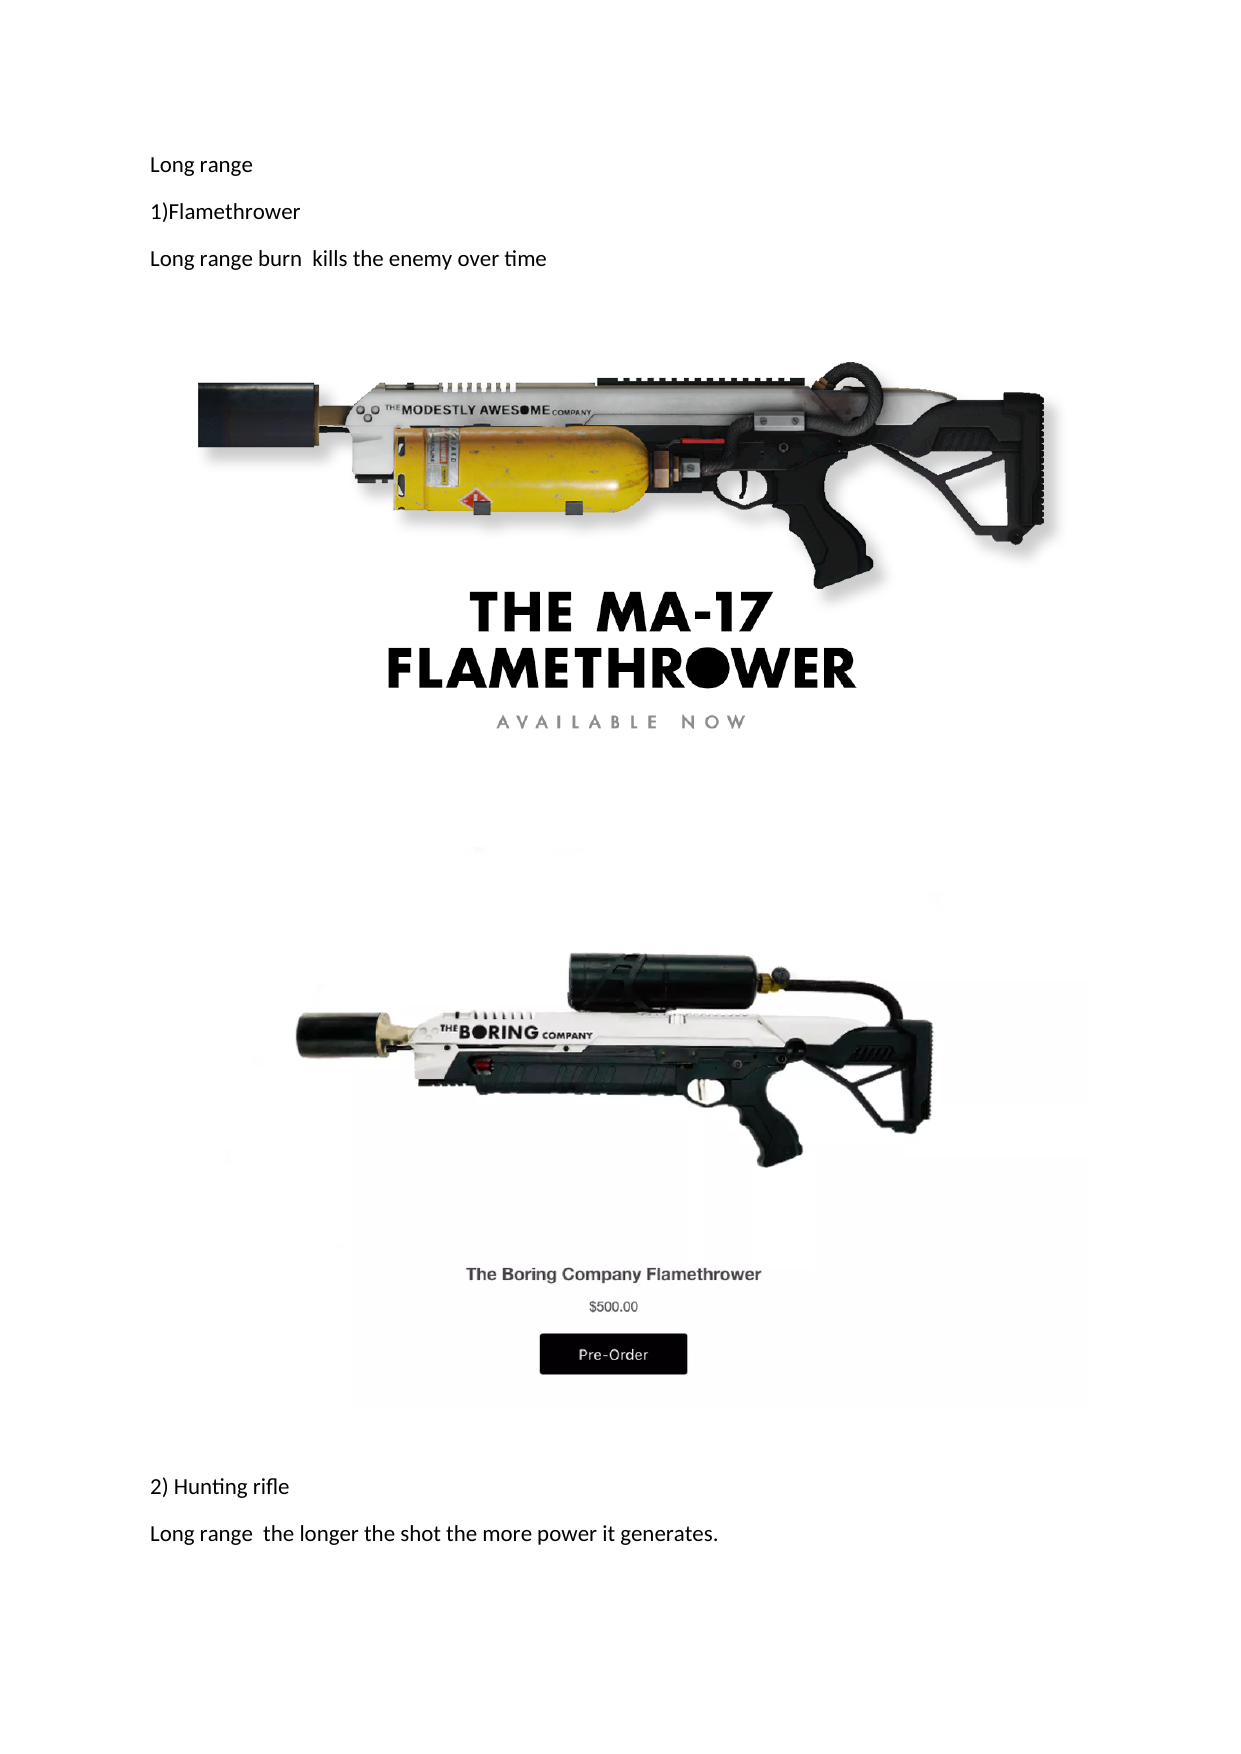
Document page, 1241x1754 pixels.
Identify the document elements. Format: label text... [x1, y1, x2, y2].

text Long range [150, 150, 1090, 178]
text 1)Flamethrower [150, 197, 1090, 225]
text Long range the longer the shot the more power it generates. [150, 1519, 1090, 1547]
text 2) Hunting rifle [150, 1472, 1090, 1500]
picture [150, 290, 1091, 761]
text Long range burn kills the enemy over time [150, 244, 1090, 272]
picture [150, 779, 1091, 1407]
